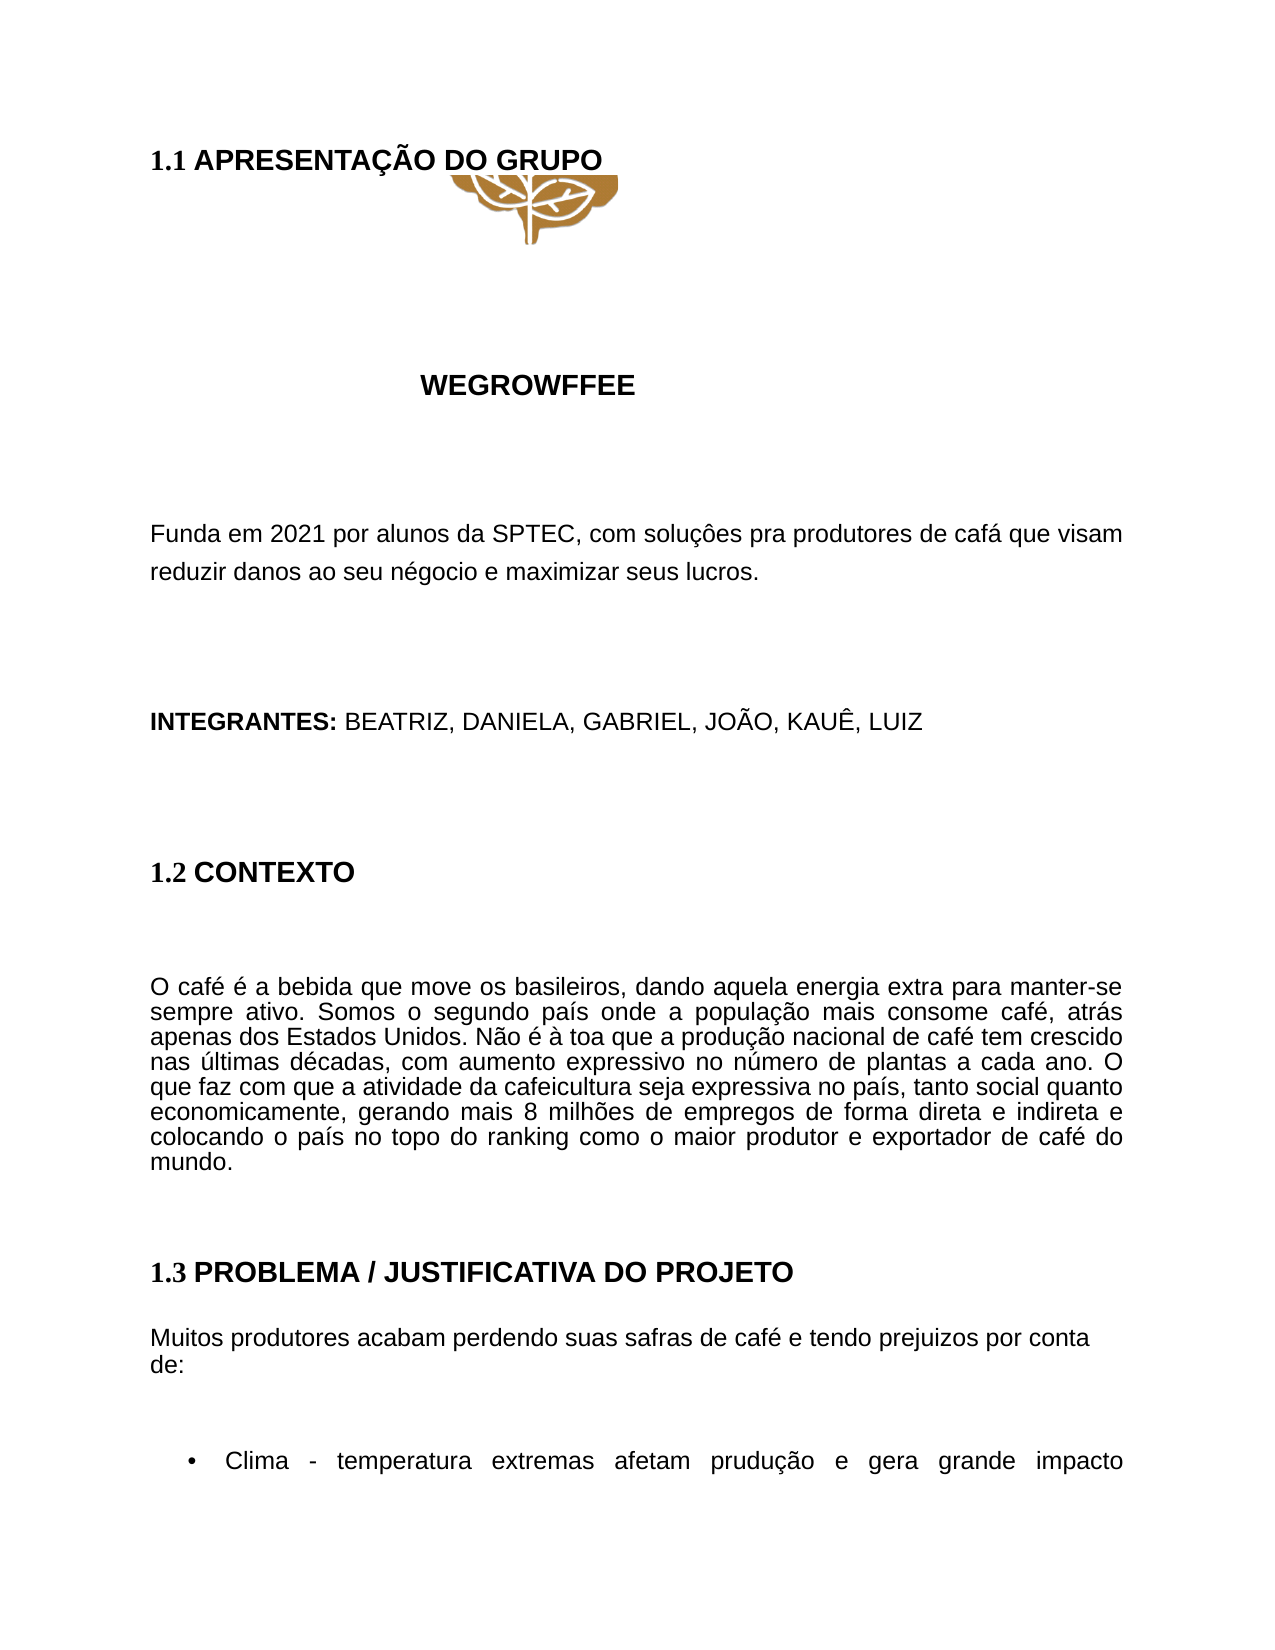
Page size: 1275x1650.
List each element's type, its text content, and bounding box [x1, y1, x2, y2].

text 1.1 APRESENTAÇÃO DO GRUPO [150, 150, 382, 175]
text 1.2 CONTEXTO [150, 862, 1125, 887]
text WEGROWFFEE [150, 375, 1125, 400]
text Muitos produtores acabam perdendo suas safras de café e tendo prejuizos por conta de: [150, 1325, 1125, 1379]
text integrantes: Beatriz, DAniela, Gabriel, joão, kauê, luiz [150, 700, 1125, 737]
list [187, 1439, 1125, 1477]
text 1.3 Problema / justificativa do projeto [150, 1262, 1125, 1287]
text 1.1 APRESENTAÇÃO DO GRUPO [376, 150, 1125, 175]
text Funda em 2021 por alunos da SPTEC, com soluçôes pra produtores de cafá que visam reduzir danos ao seu négocio e maximizar seus lucros. [150, 512, 1125, 587]
text O café é a bebida que move os basileiros, dando aquela energia extra para manter-se sempre ativo. Somos o segundo país onde a população mais consome café, atrás apenas dos Estados Unidos. Não é à toa que a produção nacional de café tem crescido nas últimas décadas, com aumento expressivo no número de plantas a cada ano. O que faz com que a atividade da cafeicultura seja expressiva no país, tanto social quanto economicamente, gerando mais 8 milhões de empregos de forma direta e indireta e colocando o país no topo do ranking como o maior produtor e exportador de café do mundo. [150, 975, 1125, 1175]
